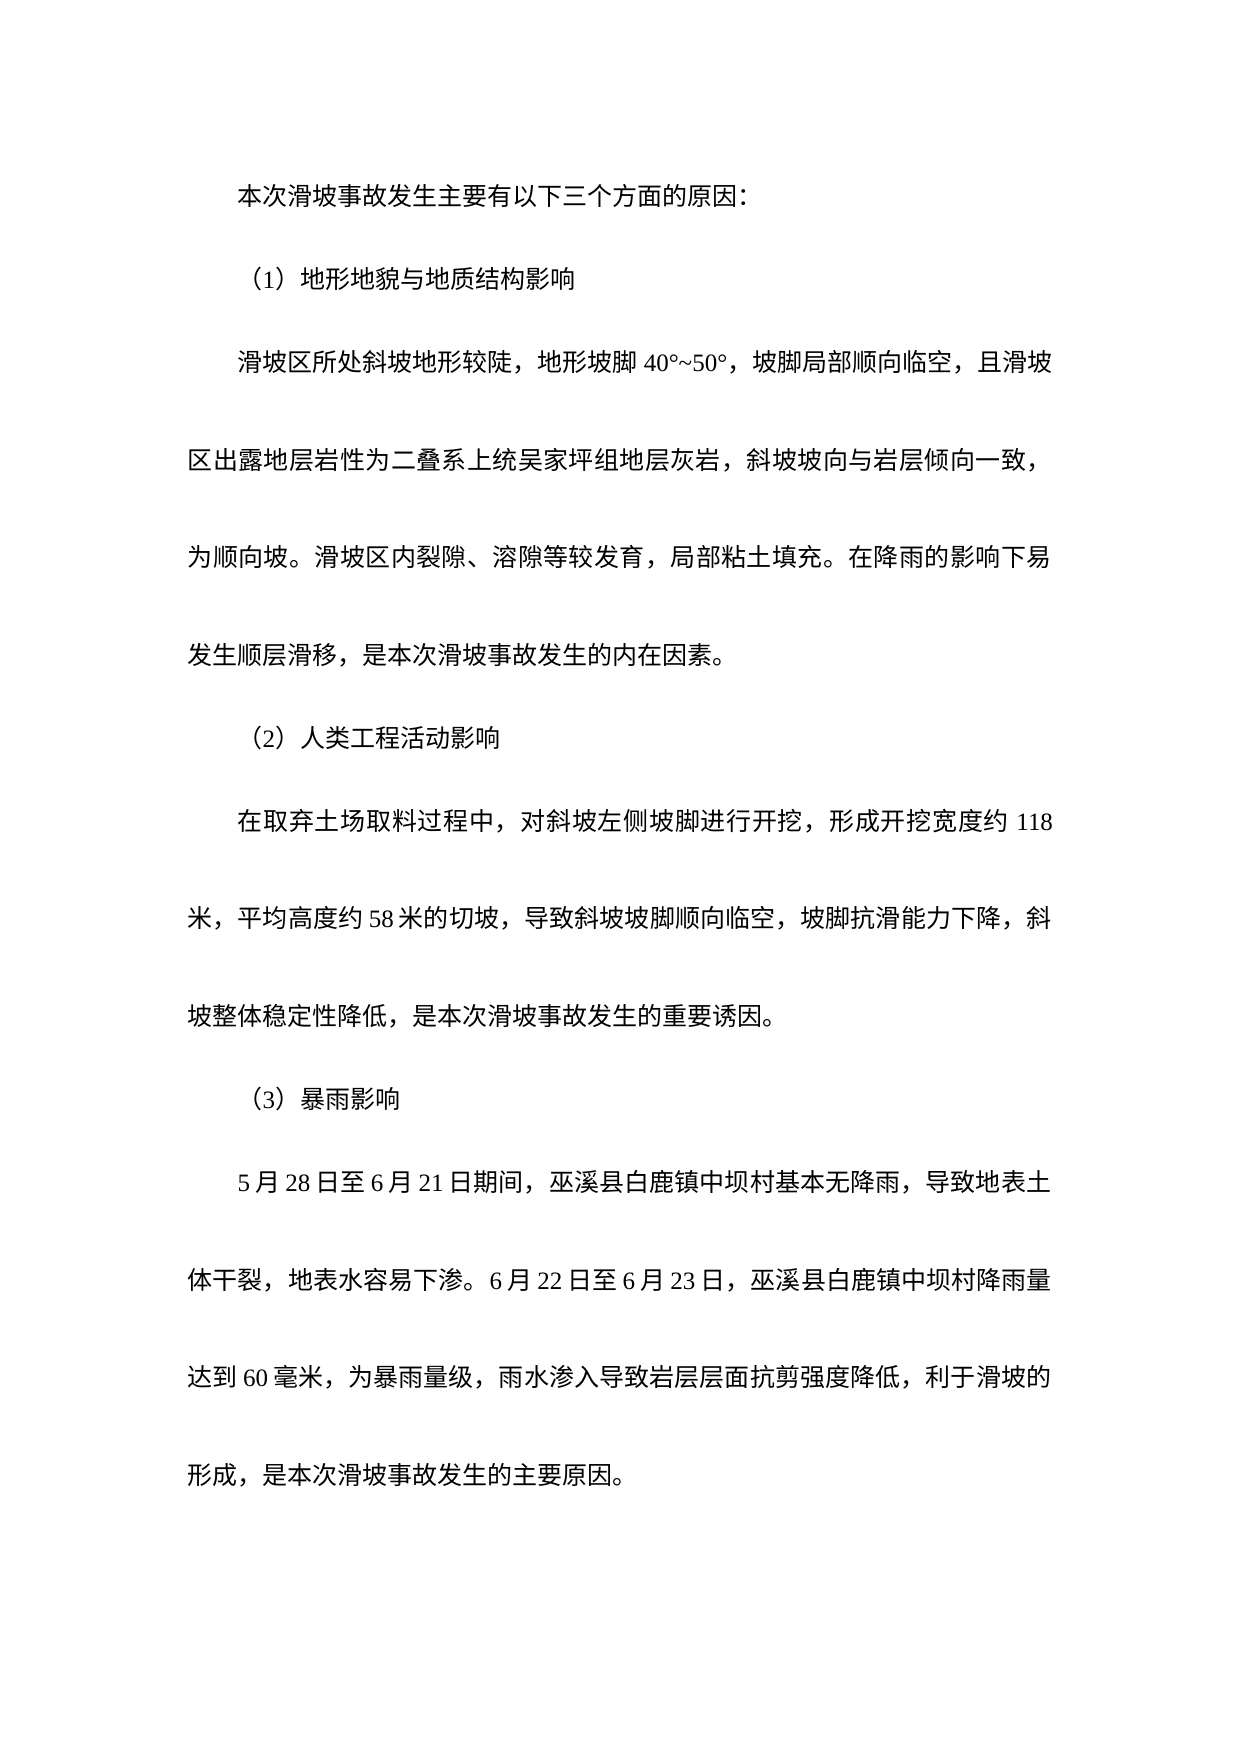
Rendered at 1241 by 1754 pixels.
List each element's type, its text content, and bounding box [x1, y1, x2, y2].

text 在取弃土场取料过程中，对斜坡左侧坡脚进行开挖，形成开挖宽度约118米，平均高度约58米的切坡，导致斜坡坡脚顺向临空，坡脚抗滑能力下降，斜坡整体稳定性降低，是本次滑坡事故发生的重要诱因。 [187, 787, 1053, 1047]
text 本次滑坡事故发生主要有以下三个方面的原因： [187, 162, 1053, 227]
text 滑坡区所处斜坡地形较陡，地形坡脚40°~50°，坡脚局部顺向临空，且滑坡区出露地层岩性为二叠系上统吴家坪组地层灰岩，斜坡坡向与岩层倾向一致，为顺向坡。滑坡区内裂隙、溶隙等较发育，局部粘土填充。在降雨的影响下易发生顺层滑移，是本次滑坡事故发生的内在因素。 [187, 328, 1053, 686]
list 人类工程活动影响 [187, 704, 1053, 769]
list 地形地貌与地质结构影响 [187, 245, 1053, 310]
list 暴雨影响 [187, 1065, 1053, 1130]
text 5月28日至6月21日期间，巫溪县白鹿镇中坝村基本无降雨，导致地表土体干裂，地表水容易下渗。6月22日至6月23日，巫溪县白鹿镇中坝村降雨量达到60毫米，为暴雨量级，雨水渗入导致岩层层面抗剪强度降低，利于滑坡的形成，是本次滑坡事故发生的主要原因。 [187, 1148, 1053, 1506]
